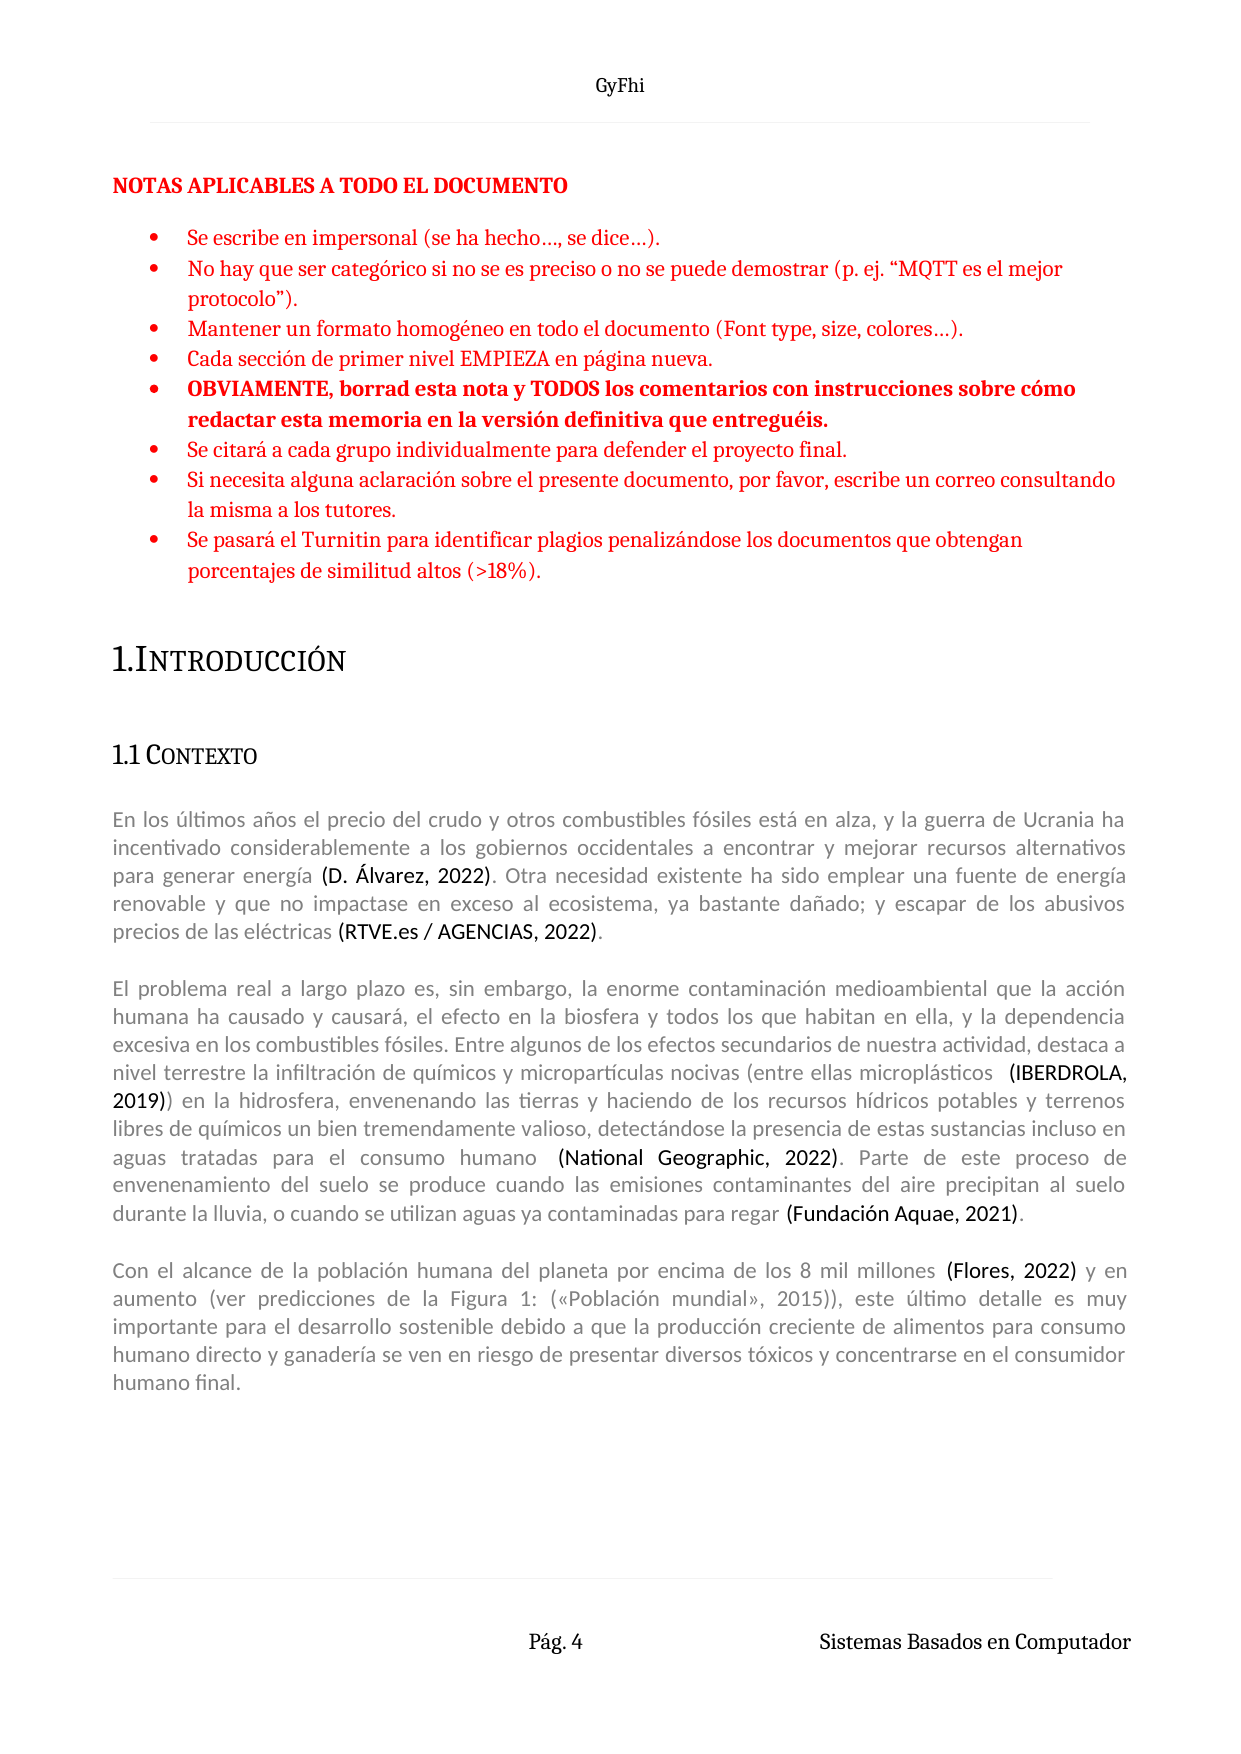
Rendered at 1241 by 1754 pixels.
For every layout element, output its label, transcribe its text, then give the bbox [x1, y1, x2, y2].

list Se pasará el Turnitin para identificar plagios penalizándose los documentos que obtengan porcentajes de similitud altos (>18%). [150, 527, 1128, 584]
list OBVIAMENTE, borrad esta nota y TODOS los comentarios con instrucciones sobre cómo redactar esta memoria en la versión definitiva que entreguéis. [150, 376, 1128, 433]
subtitle 1.1 Contexto [112, 738, 1128, 772]
text Con el alcance de la población humana del planeta por encima de los 8 mil millones y en aumento (ver predicciones de la Figura 1: («Población mundial», 2015)), este último detalle es muy importante para el desarrollo sostenible debido a que la producción creciente de alimentos para consumo humano directo y ganadería se ven en riesgo de presentar diversos tóxicos y concentrarse en el consumidor humano final. [112, 1256, 1128, 1396]
list Se citará a cada grupo individualmente para defender el proyecto final. [150, 437, 1128, 463]
text NOTAS APLICABLES A TODO EL DOCUMENTO [112, 173, 1128, 199]
list Si necesita alguna aclaración sobre el presente documento, por favor, escribe un correo consultando la misma a los tutores. [150, 467, 1128, 523]
list No hay que ser categórico si no se es preciso o no se puede demostrar (p. ej. “MQTT es el mejor protocolo”). [150, 255, 1128, 312]
text En los últimos años el precio del crudo y otros combustibles fósiles está en alza, y la guerra de Ucrania ha incentivado considerablemente a los gobiernos occidentales a encontrar y mejorar recursos alternativos para generar energía . Otra necesidad existente ha sido emplear una fuente de energía renovable y que no impactase en exceso al ecosistema, ya bastante dañado; y escapar de los abusivos precios de las eléctricas . [112, 805, 1128, 945]
list Mantener un formato homogéneo en todo el documento (Font type, size, colores…). [150, 316, 1128, 342]
list Cada sección de primer nivel EMPIEZA en página nueva. [150, 346, 1128, 372]
list Se escribe en impersonal (se ha hecho…, se dice…). [150, 225, 1128, 251]
text El problema real a largo plazo es, sin embargo, la enorme contaminación medioambiental que la acción humana ha causado y causará, el efecto en la biosfera y todos los que habitan en ella, y la dependencia excesiva en los combustibles fósiles. Entre algunos de los efectos secundarios de nuestra actividad, destaca a nivel terrestre la infiltración de químicos y micropartículas nocivas (entre ellas microplásticos ) en la hidrosfera, envenenando las tierras y haciendo de los recursos hídricos potables y terrenos libres de químicos un bien tremendamente valioso, detectándose la presencia de estas sustancias incluso en aguas tratadas para el consumo humano . Parte de este proceso de envenenamiento del suelo se produce cuando las emisiones contaminantes del aire precipitan al suelo durante la lluvia, o cuando se utilizan aguas ya contaminadas para regar . [112, 974, 1128, 1227]
subtitle 1.Introducción [112, 638, 1128, 681]
